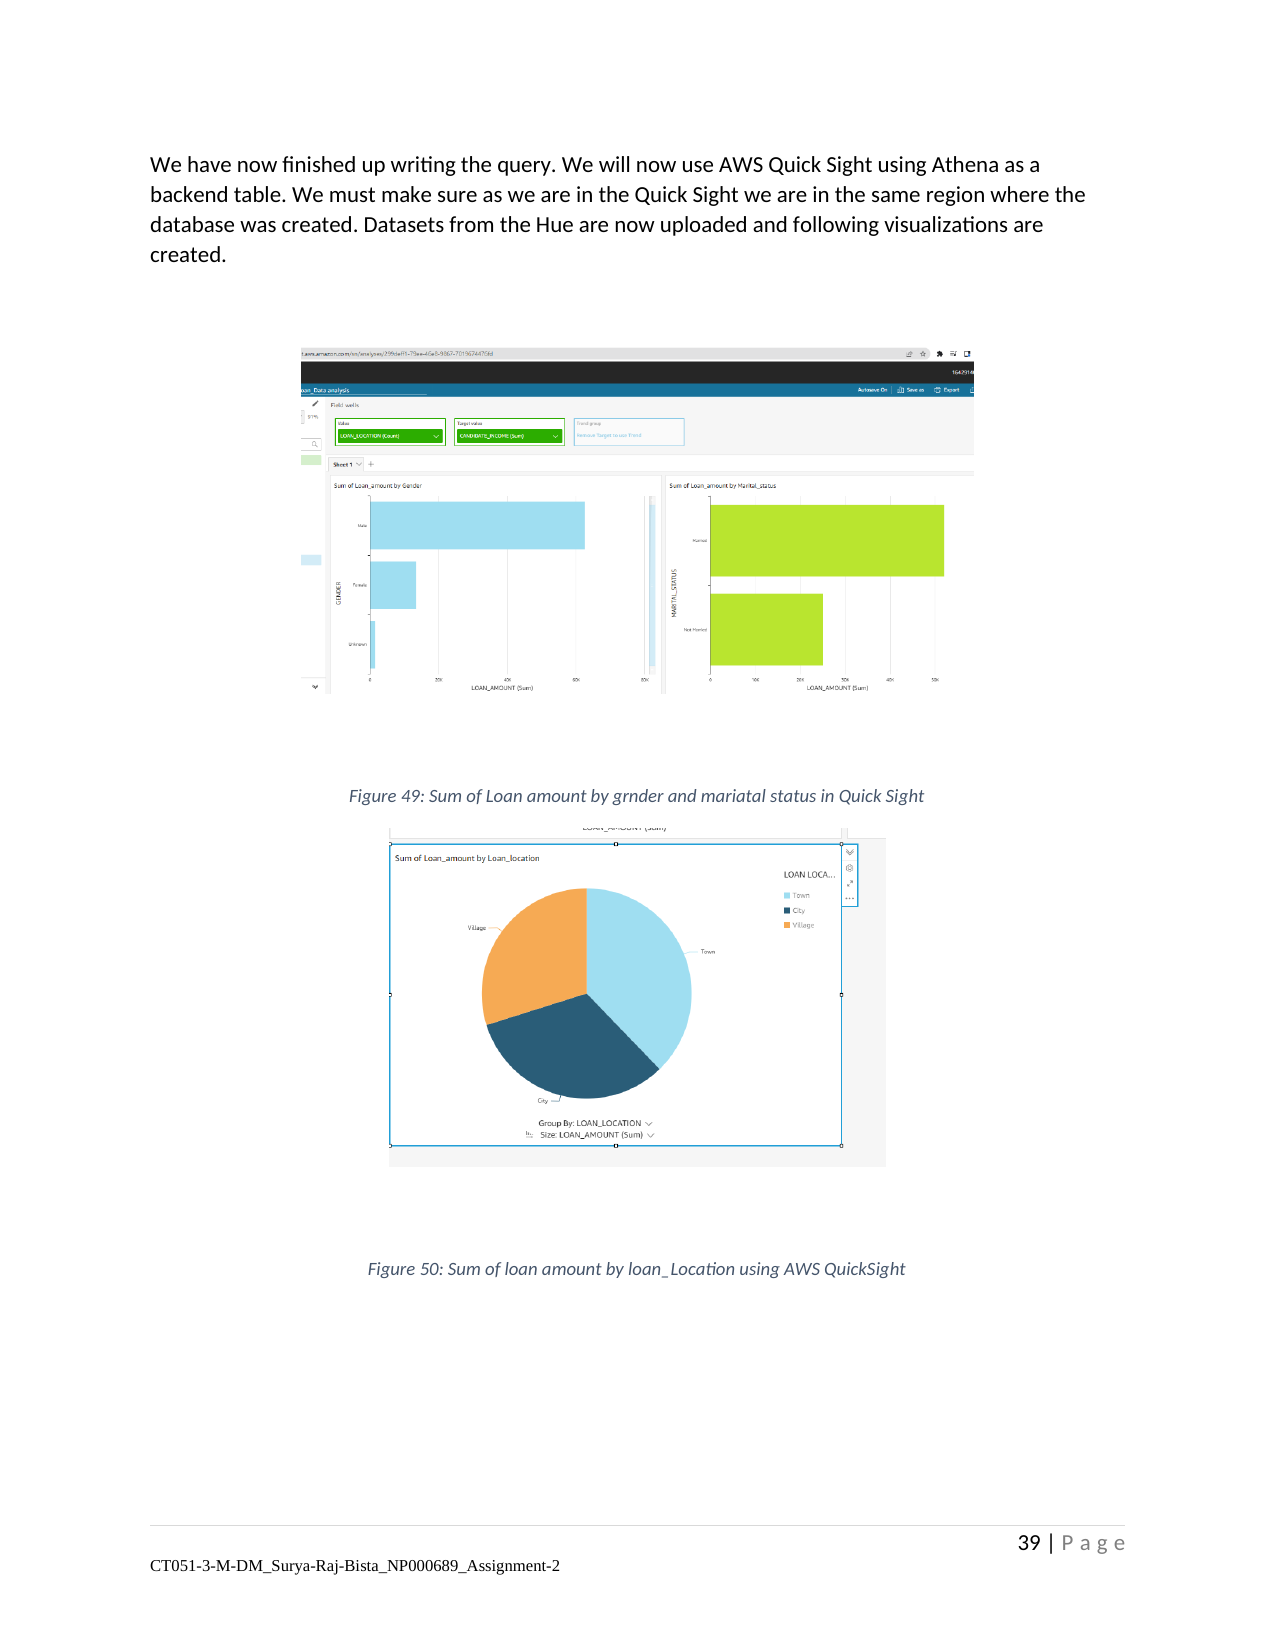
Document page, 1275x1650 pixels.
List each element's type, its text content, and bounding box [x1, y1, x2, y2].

picture [389, 828, 886, 1167]
text We have now finished up writing the query. We will now use AWS Quick Sight using Athena as a backend table. We must make sure as we are in the Quick Sight we are in the same region where the database was created. Datasets from the Hue are now uploaded and following visualizations are created. [150, 150, 1125, 269]
picture [301, 347, 974, 694]
